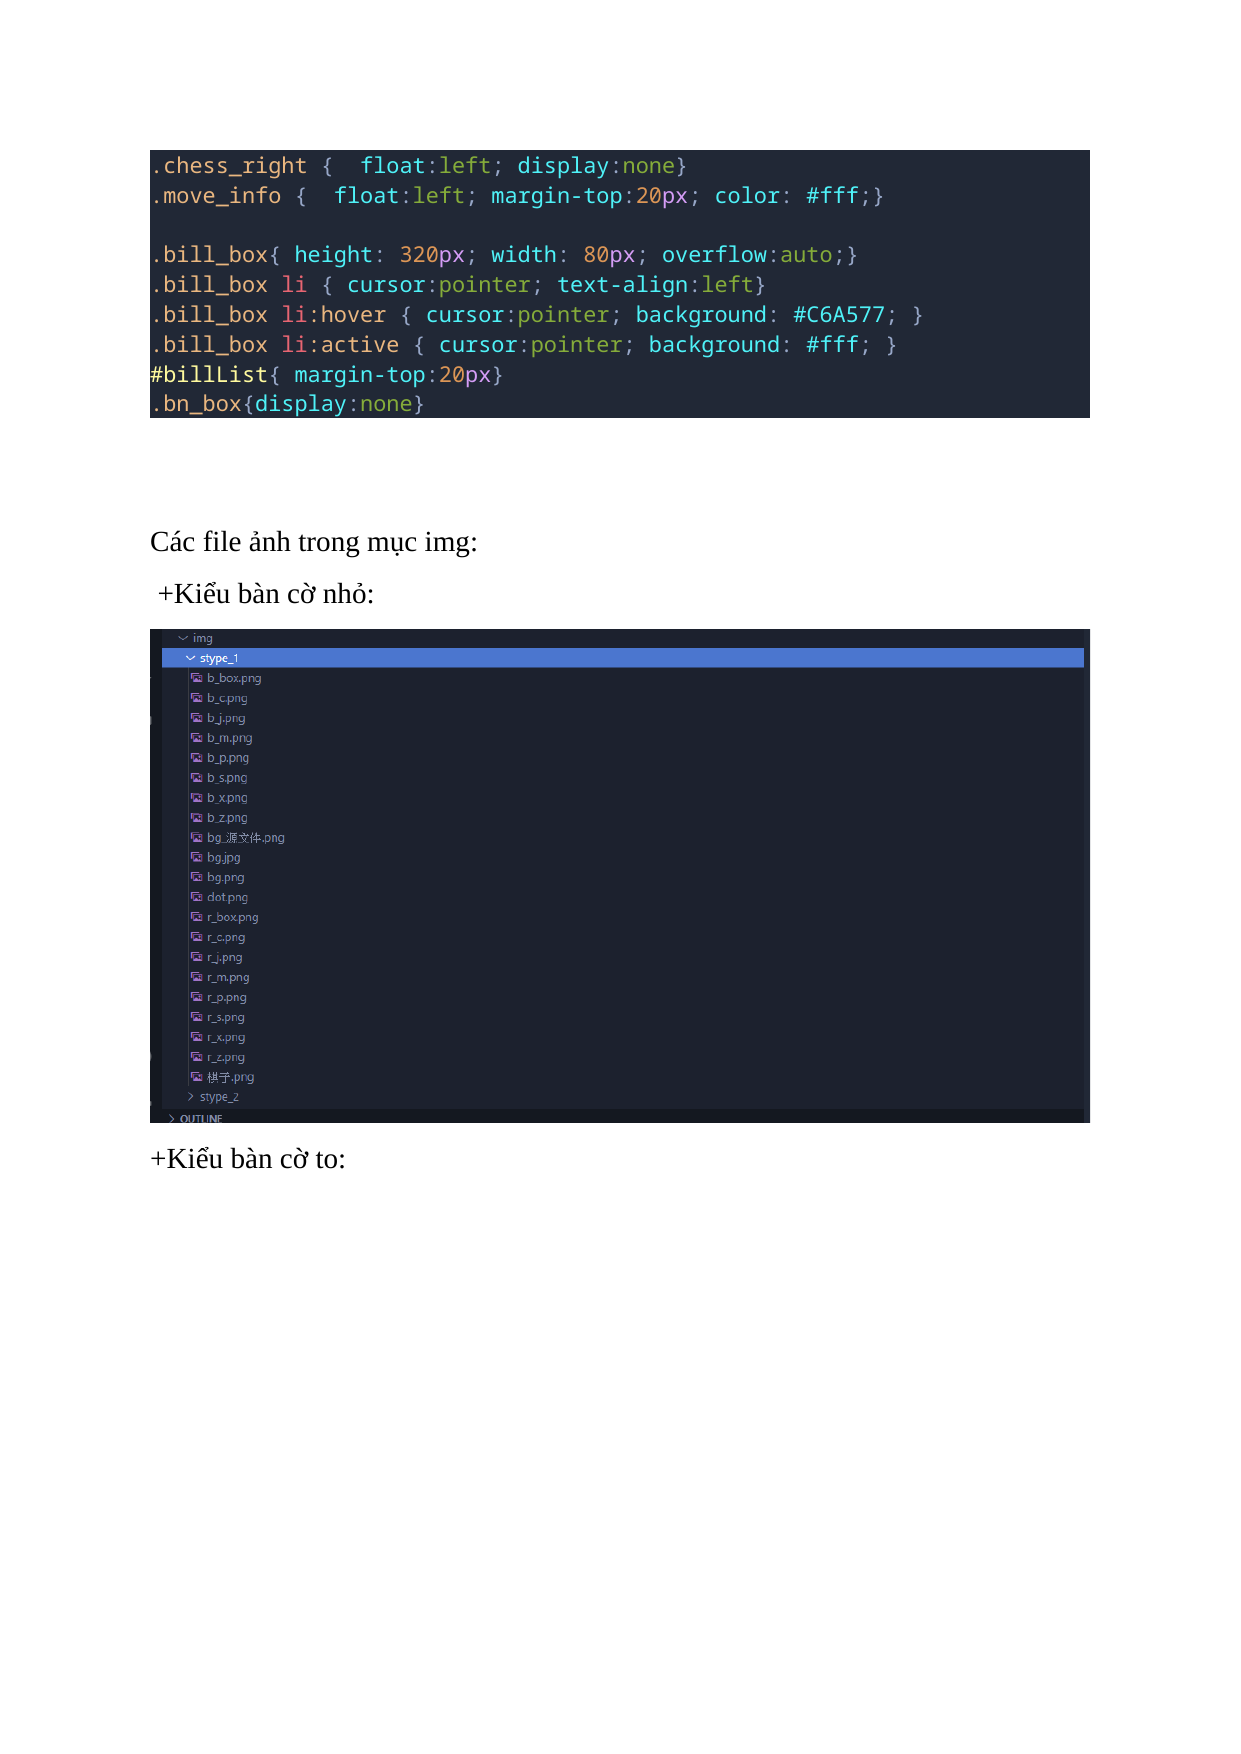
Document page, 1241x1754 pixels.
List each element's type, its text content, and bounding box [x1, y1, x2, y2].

picture [150, 629, 1091, 1123]
text .bill_box{ height: 320px; width: 80px; overflow:auto;} [150, 239, 1090, 269]
text .chess_right { float:left; display:none} [150, 150, 1090, 180]
text +Kiểu bàn cờ nhỏ: [150, 577, 1090, 610]
text +Kiểu bàn cờ to: [150, 1141, 1090, 1175]
text .bill_box li:hover { cursor:pointer; background: #C6A577; } [150, 299, 1090, 329]
text Các file ảnh trong mục img: [150, 524, 1090, 557]
text #billList{ margin-top:20px} [150, 358, 1090, 388]
text .move_info { float:left; margin-top:20px; color: #fff;} [150, 180, 1090, 209]
text .bn_box{display:none} [150, 388, 1090, 418]
text .bill_box li:active { cursor:pointer; background: #fff; } [150, 329, 1090, 358]
text .bill_box li { cursor:pointer; text-align:left} [150, 269, 1090, 299]
